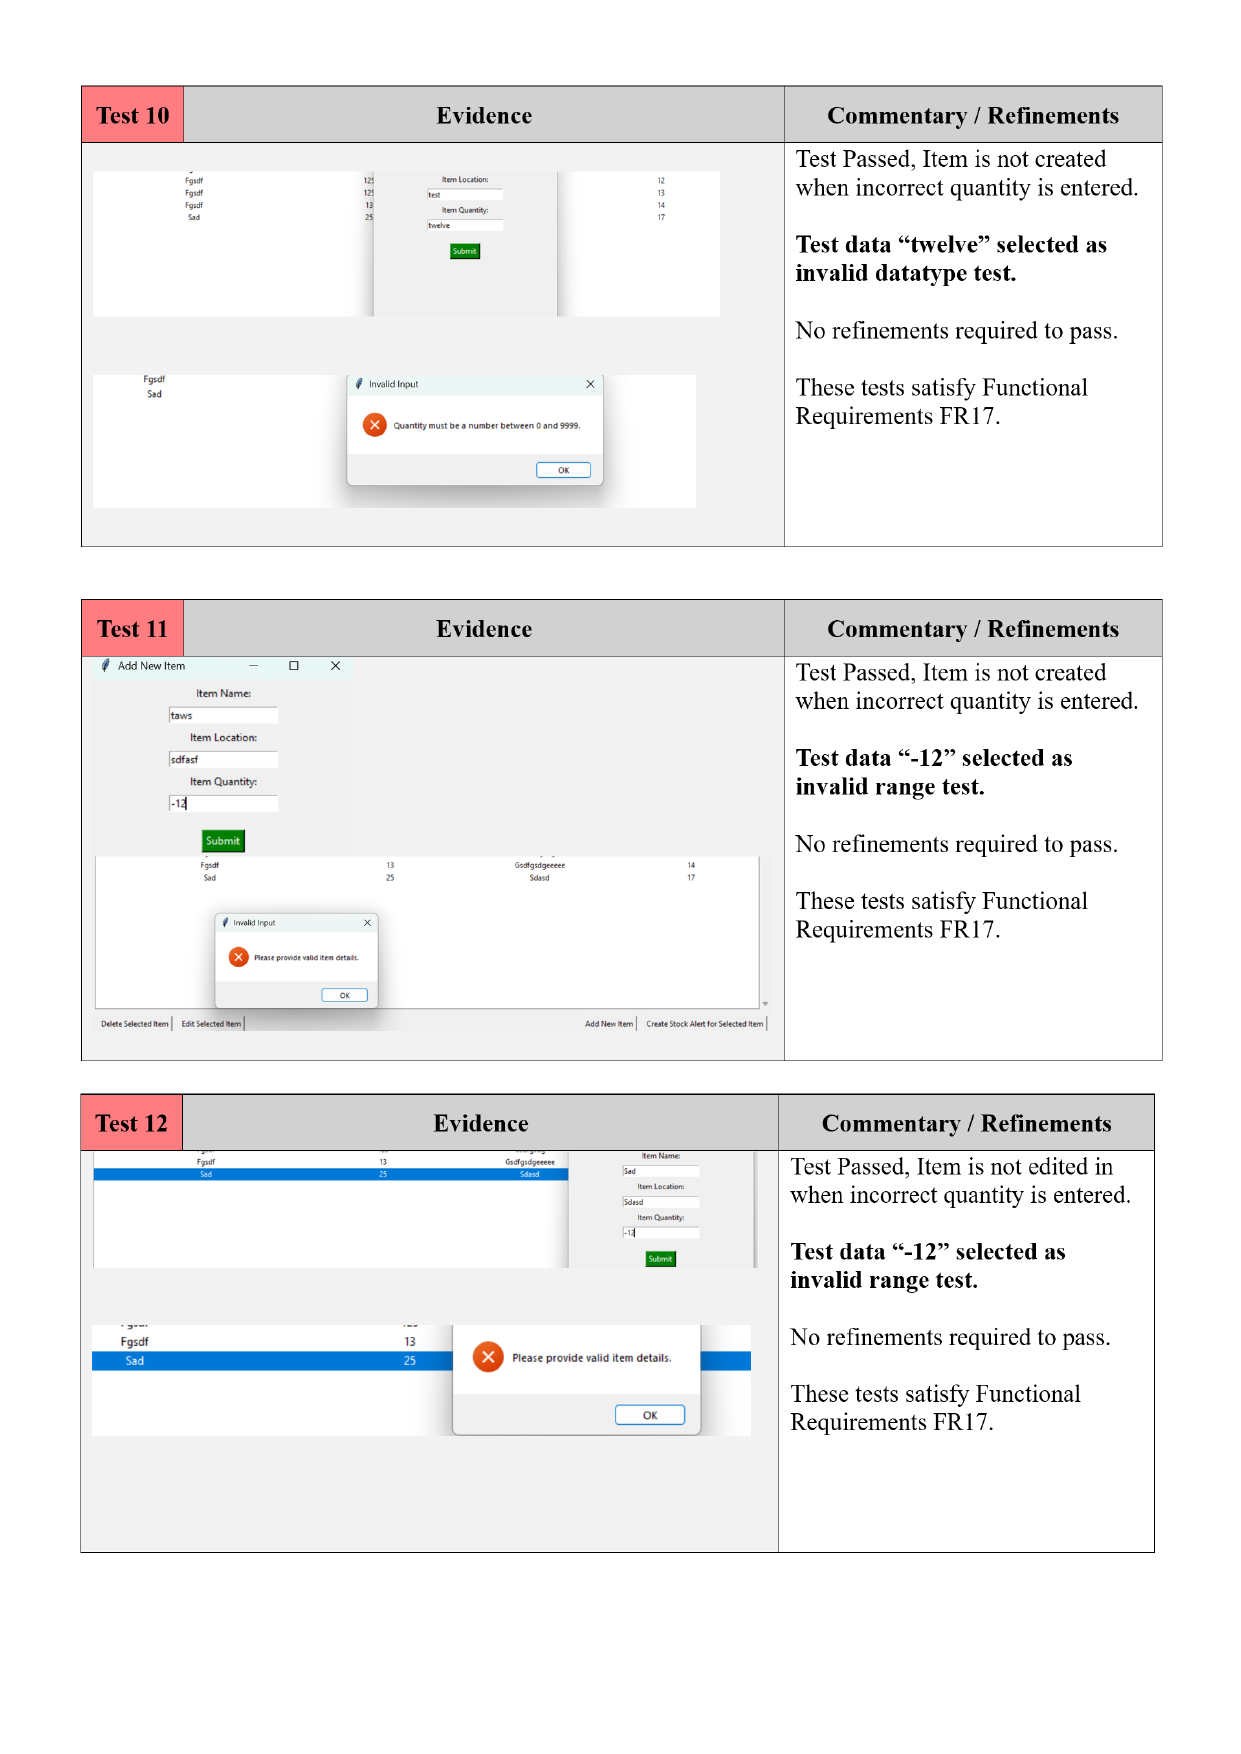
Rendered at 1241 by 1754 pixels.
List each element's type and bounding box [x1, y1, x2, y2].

picture [75, 1086, 1166, 1561]
picture [75, 75, 1166, 1066]
